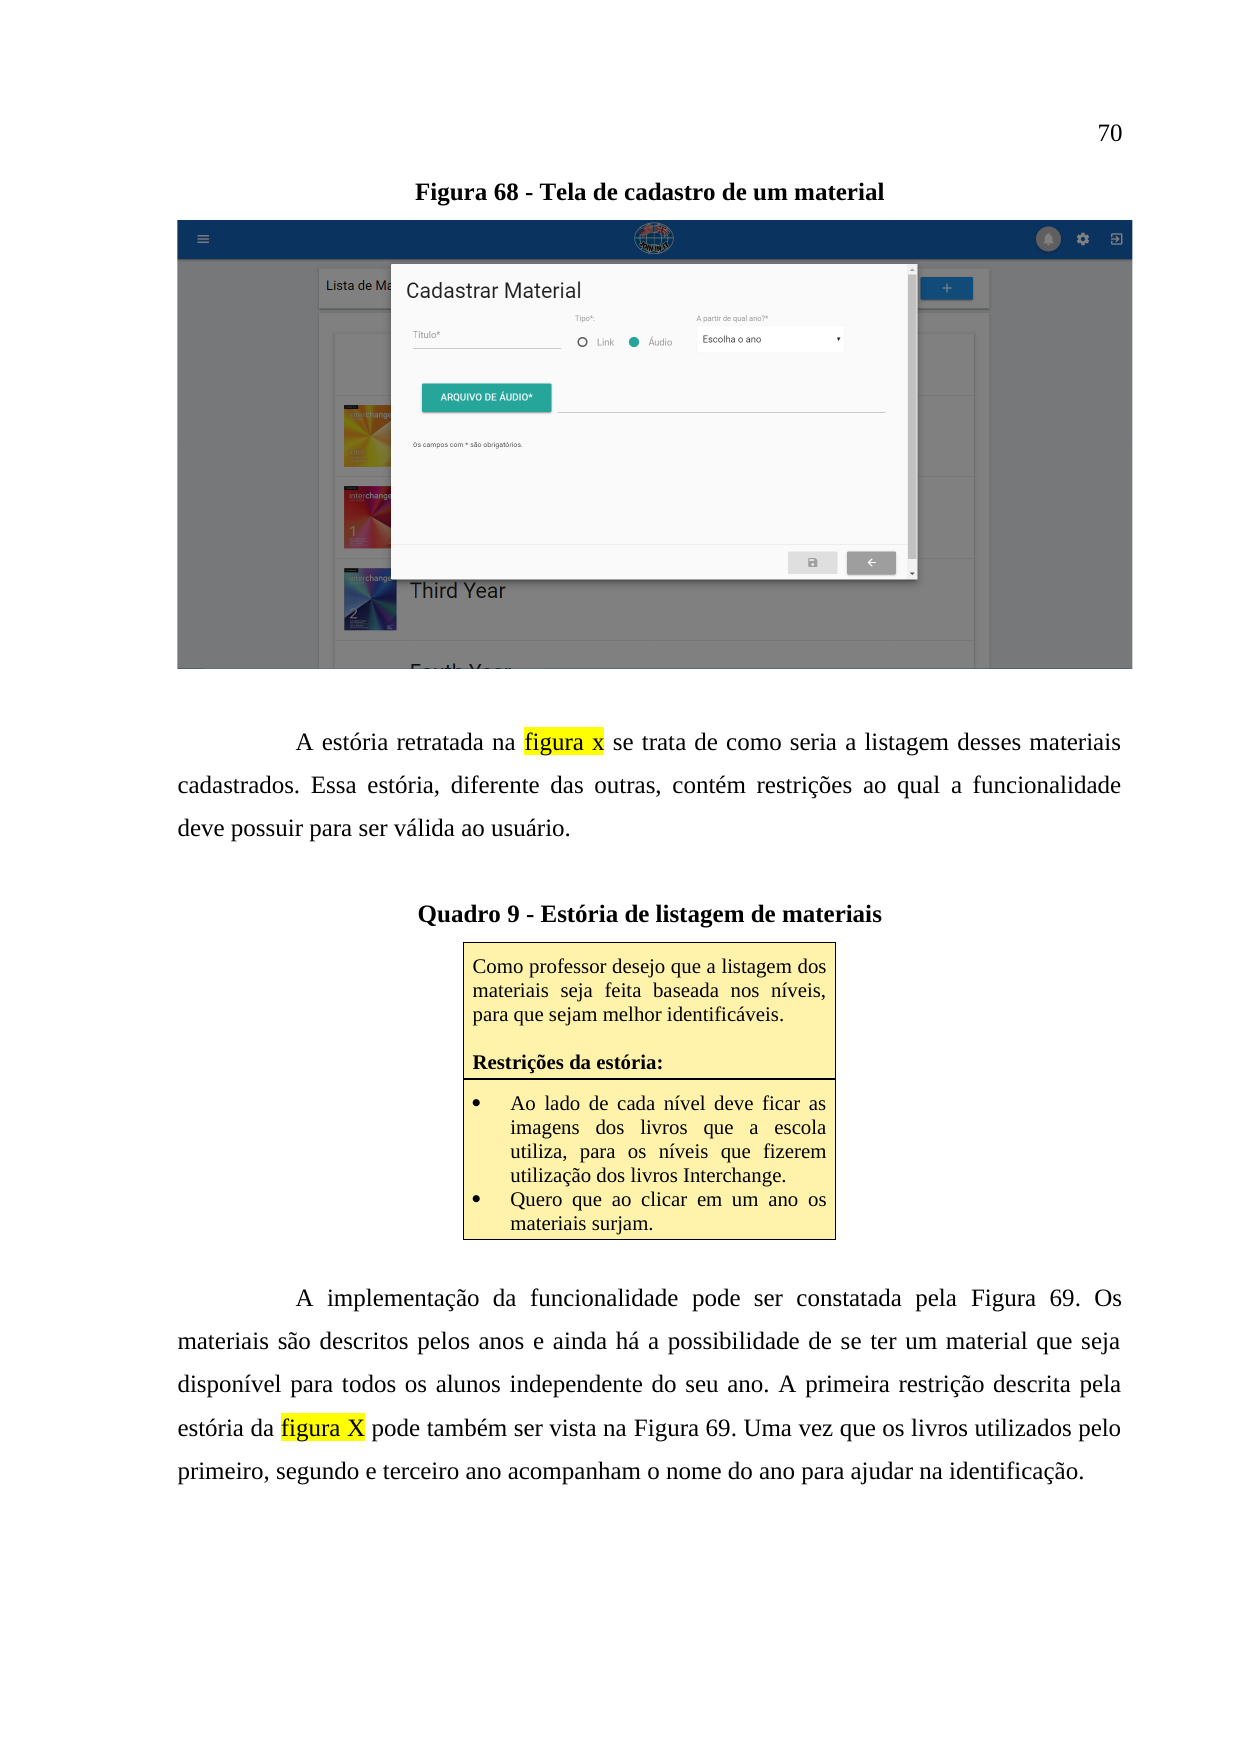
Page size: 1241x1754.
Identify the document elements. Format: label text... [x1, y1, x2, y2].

text Quadro 9 - Estória de listagem de materiais [177, 899, 1122, 928]
text Figura - Tela de cadastro de um material [177, 177, 1122, 206]
text A implementação da funcionalidade pode ser constatada pela . Os materiais são descritos pelos anos e ainda há a possibilidade de se ter um material que seja disponível para todos os alunos independente do seu ano. A primeira restrição descrita pela estória da figura X pode também ser vista na . Uma vez que os livros utilizados pelo primeiro, segundo e terceiro ano acompanham o nome do ano para ajudar na identificação. [177, 1283, 1122, 1484]
picture [177, 220, 1133, 669]
list Ao lado de cada nível deve ficar as imagens dos livros que a escola utiliza, para os níveis que fizerem utilização dos livros Interchange. [464, 1080, 835, 1175]
text Como professor desejo que a listagem dos materiais seja feita baseada nos níveis, para que sejam melhor identificáveis. [464, 943, 835, 1014]
text A estória retratada na figura x se trata de como seria a listagem desses materiais cadastrados. Essa estória, diferente das outras, contém restrições ao qual a funcionalidade deve possuir para ser válida ao usuário. [177, 727, 1122, 842]
list Quero que ao clicar em um ano os materiais surjam. [464, 1175, 835, 1239]
text Restrições da estória: [464, 1038, 835, 1078]
